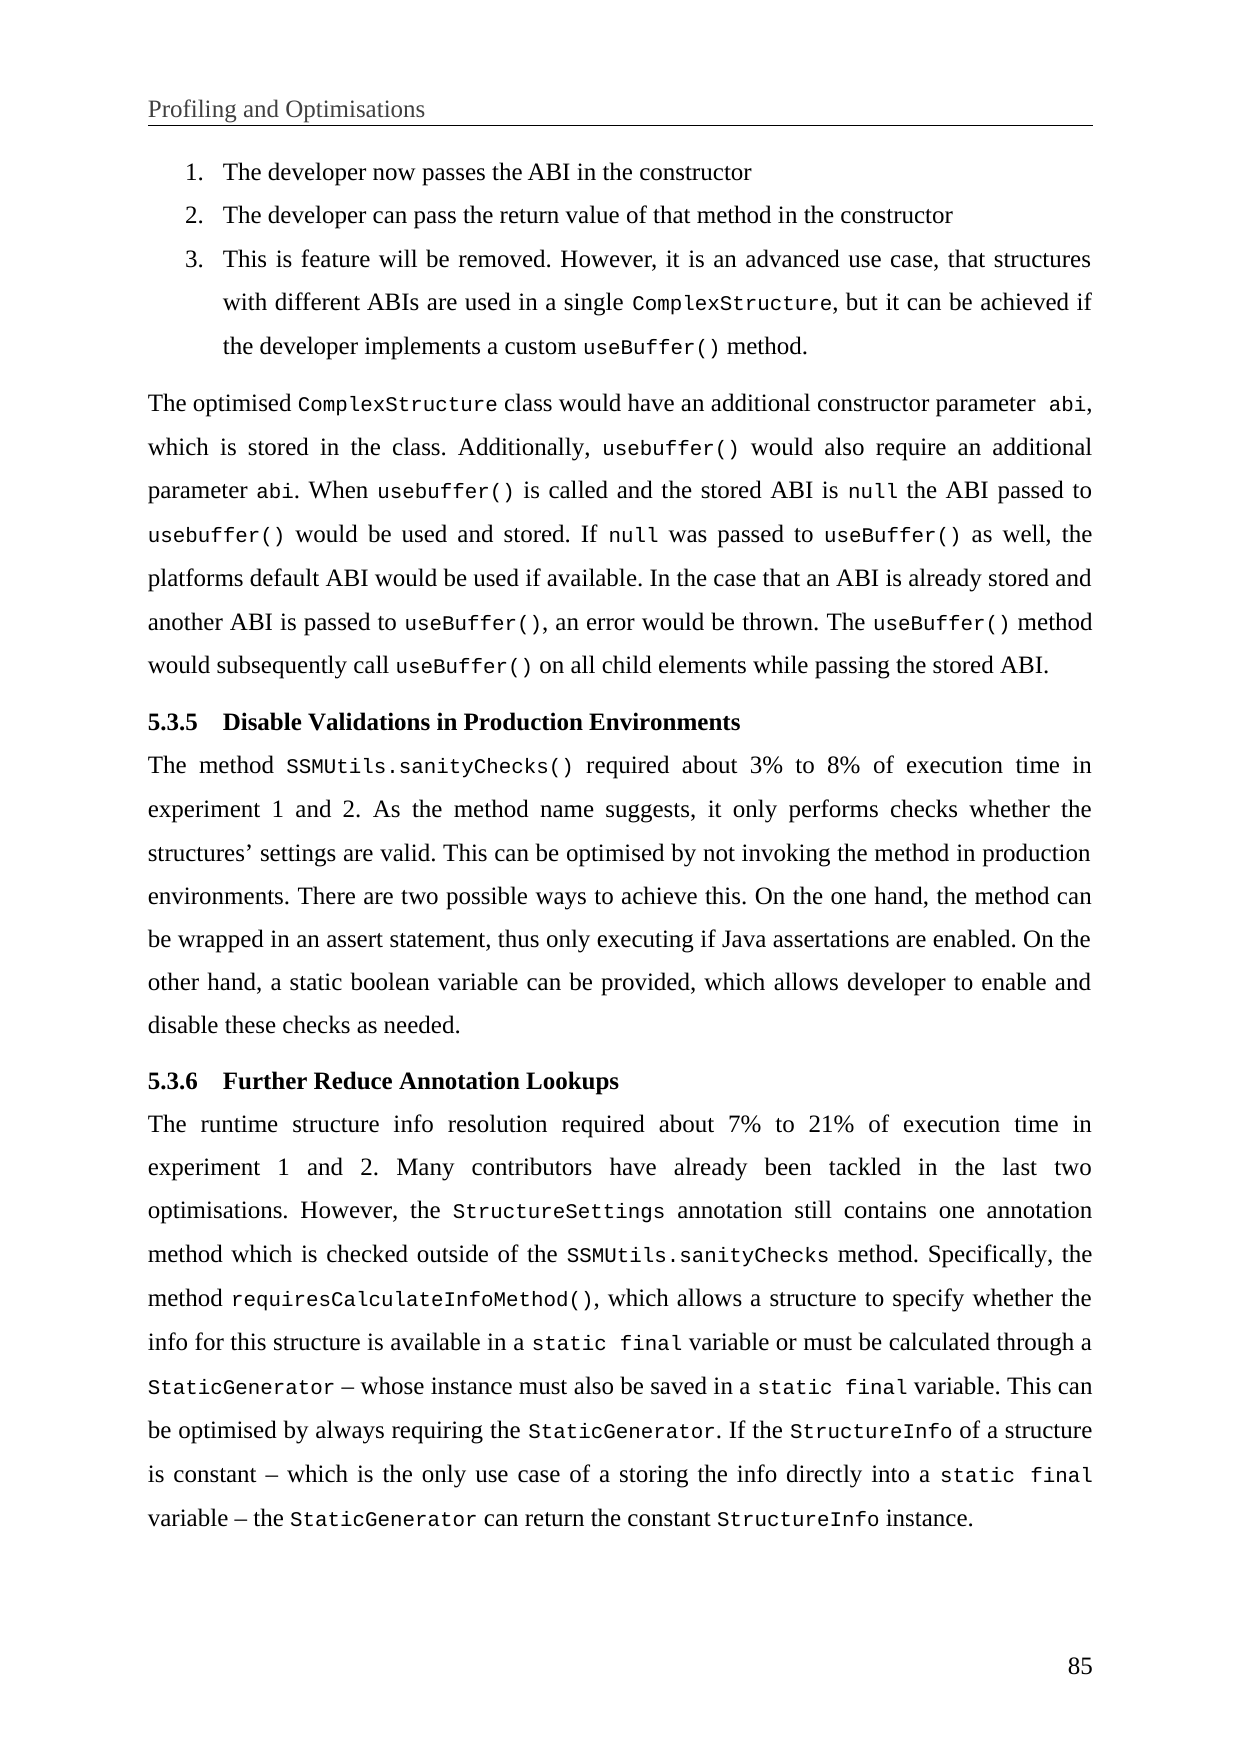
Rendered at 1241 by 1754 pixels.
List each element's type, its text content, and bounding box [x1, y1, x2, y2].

list The developer now passes the ABI in the constructor [185, 157, 1093, 186]
list The developer can pass the return value of that method in the constructor [185, 201, 1093, 229]
list This is feature will be removed. However, it is an advanced use case, that structures with different ABIs are used in a single ComplexStructure, but it can be achieved if the developer implements a custom useBuffer() method. [185, 244, 1093, 360]
text The optimised ComplexStructure class would have an additional constructor parameter abi, which is stored in the class. Additionally, usebuffer() would also require an additional parameter abi. When usebuffer() is called and the stored ABI is null the ABI passed to usebuffer() would be used and stored. If null was passed to useBuffer() as well, the platforms default ABI would be used if available. In the case that an ABI is already stored and another ABI is passed to useBuffer(), an error would be thrown. The useBuffer() method would subsequently call useBuffer() on all child elements while passing the stored ABI. [148, 388, 1093, 680]
subtitle Disable Validations in Production Environments [148, 707, 1093, 736]
text The method SSMUtils.sanityChecks() required about 3% to 8% of execution time in experiment 1 and 2. As the method name suggests, it only performs checks whether the structures’ settings are valid. This can be optimised by not invoking the method in production environments. There are two possible ways to achieve this. On the one hand, the method can be wrapped in an assert statement, thus only executing if Java assertations are enabled. On the other hand, a static boolean variable can be provided, which allows developer to enable and disable these checks as needed. [148, 751, 1093, 1039]
subtitle Further Reduce Annotation Lookups [148, 1066, 1093, 1094]
text The runtime structure info resolution required about 7% to 21% of execution time in experiment 1 and 2. Many contributors have already been tackled in the last two optimisations. However, the StructureSettings annotation still contains one annotation method which is checked outside of the SSMUtils.sanityChecks method. Specifically, the method requiresCalculateInfoMethod(), which allows a structure to specify whether the info for this structure is available in a static final variable or must be calculated through a StaticGenerator – whose instance must also be saved in a static final variable. This can be optimised by always requiring the StaticGenerator. If the StructureInfo of a structure is constant – which is the only use case of a storing the info directly into a static final variable – the StaticGenerator can return the constant StructureInfo instance. [148, 1109, 1093, 1532]
